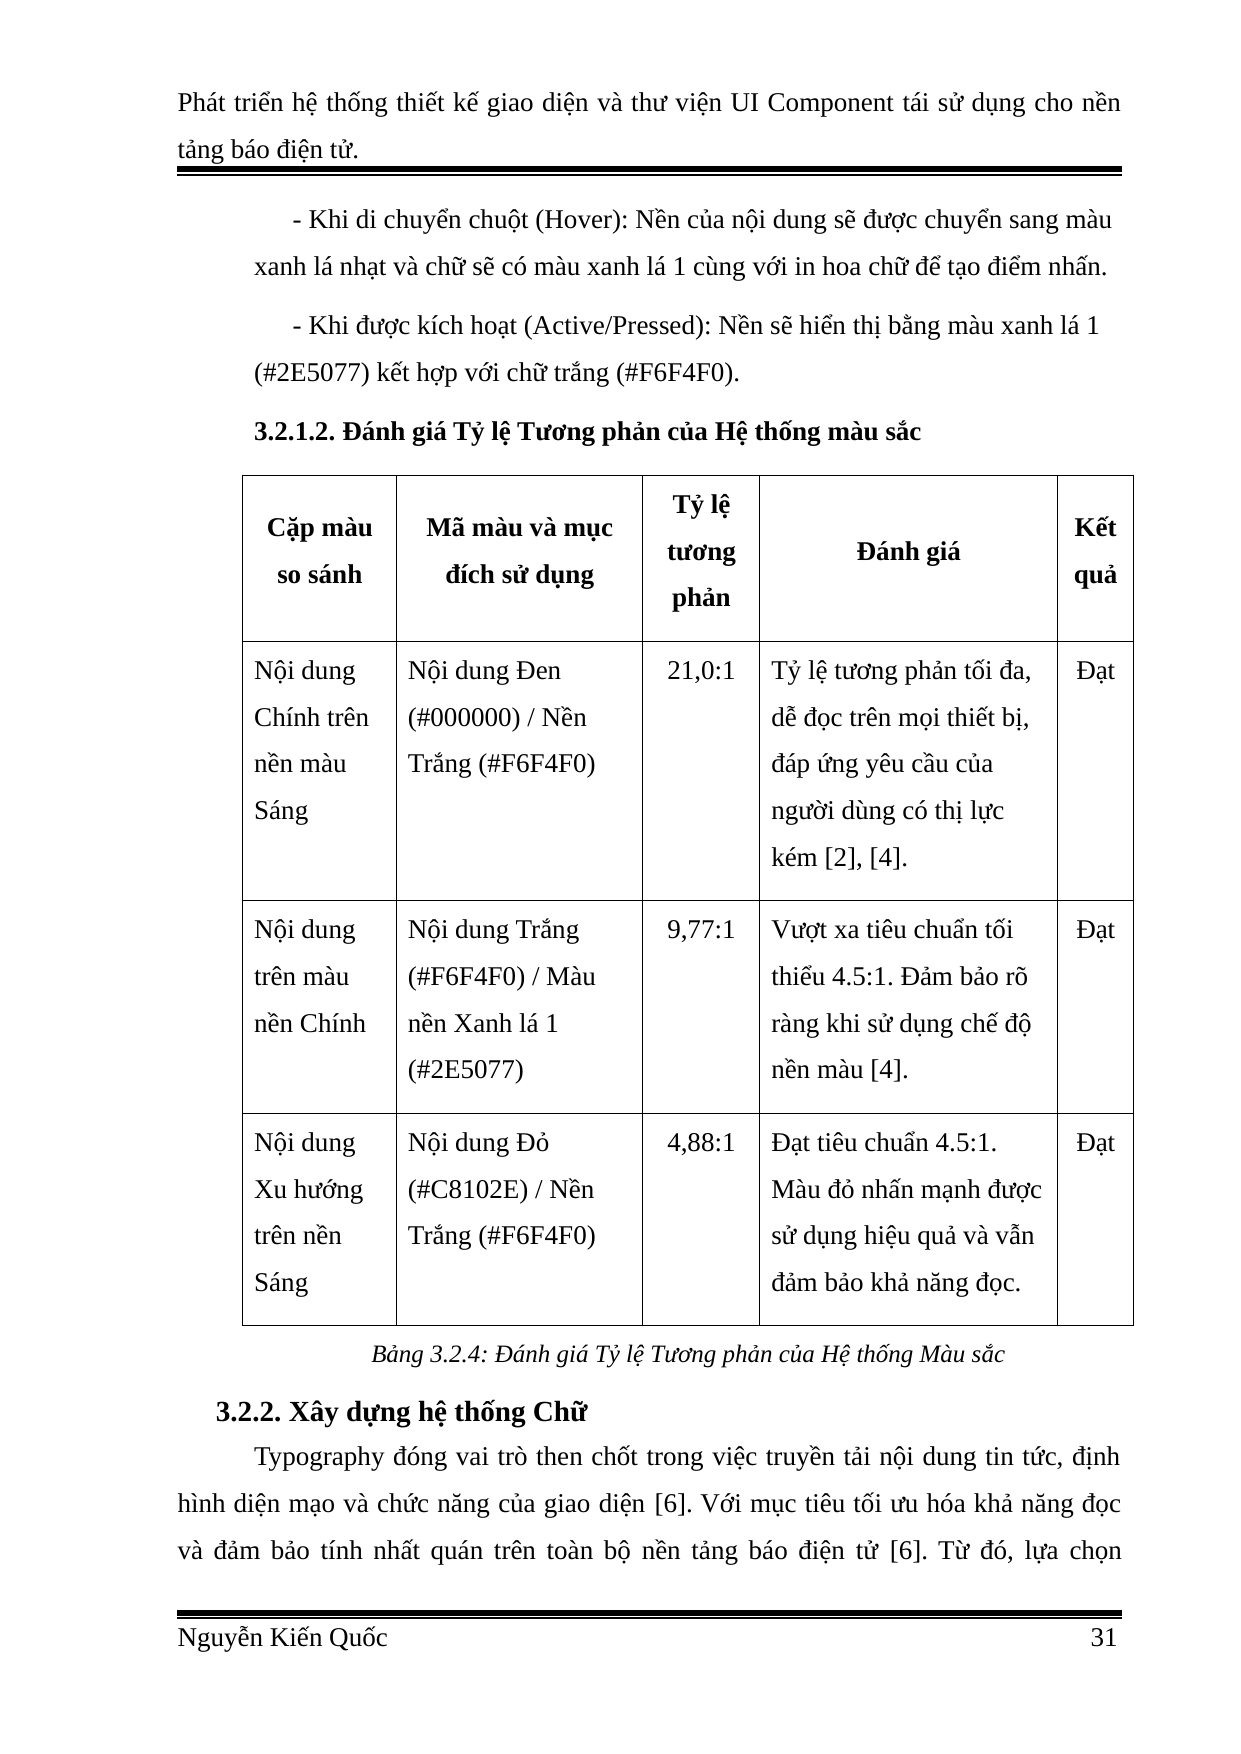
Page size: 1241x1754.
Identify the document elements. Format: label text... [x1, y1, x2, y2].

table_cell Nội dung Chính trên nền màu Sáng [243, 642, 396, 900]
table_cell Đạt [1058, 642, 1133, 900]
table_cell Nội dung Xu hướng trên nền Sáng [243, 1114, 396, 1325]
list Khi di chuyển chuột (Hover): Nền của nội dung sẽ được chuyển sang màu xanh lá nhạt và chữ sẽ có màu xanh lá 1 cùng với in hoa chữ để tạo điểm nhấn. [254, 204, 1122, 281]
table_cell 9,77:1 [643, 901, 759, 1113]
table_cell Vượt xa tiêu chuẩn tối thiểu 4.5:1. Đảm bảo rõ ràng khi sử dụng chế độ nền màu [4]. [760, 901, 1057, 1113]
table_cell Nội dung trên màu nền Chính [243, 901, 396, 1113]
list Khi được kích hoạt (Active/Pressed): Nền sẽ hiển thị bằng màu xanh lá 1 (#2E5077) kết hợp với chữ trắng (#F6F4F0). [254, 309, 1122, 387]
table_header Kết quả [1058, 476, 1133, 641]
table_header Đánh giá [760, 476, 1057, 641]
table_cell Nội dung Trắng (#F6F4F0) / Màu nền Xanh lá 1 (#2E5077) [397, 901, 642, 1113]
table_header Mã màu và mục đích sử dụng [397, 476, 642, 641]
table_cell Nội dung Đen (#000000) / Nền Trắng (#F6F4F0) [397, 642, 642, 900]
table_cell Đạt [1058, 1114, 1133, 1325]
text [177, 1441, 1122, 1565]
table_cell Đạt tiêu chuẩn 4.5:1. Màu đỏ nhấn mạnh được sử dụng hiệu quả và vẫn đảm bảo khả năng đọc. [760, 1114, 1057, 1325]
table_cell Đạt [1058, 901, 1133, 1113]
subtitle Xây dựng hệ thống Chữ [177, 1394, 1122, 1428]
table_cell Tỷ lệ tương phản tối đa, dễ đọc trên mọi thiết bị, đáp ứng yêu cầu của người dùng có thị lực kém [2], [4]. [760, 642, 1057, 900]
table_cell Nội dung Đỏ (#C8102E) / Nền Trắng (#F6F4F0) [397, 1114, 642, 1325]
table_cell 21,0:1 [643, 642, 759, 900]
table_header Cặp màu so sánh [243, 476, 396, 641]
subtitle Đánh giá Tỷ lệ Tương phản của Hệ thống màu sắc [177, 415, 1122, 446]
table_header Tỷ lệ tương phản [643, 476, 759, 641]
table_cell 4,88:1 [643, 1114, 759, 1325]
